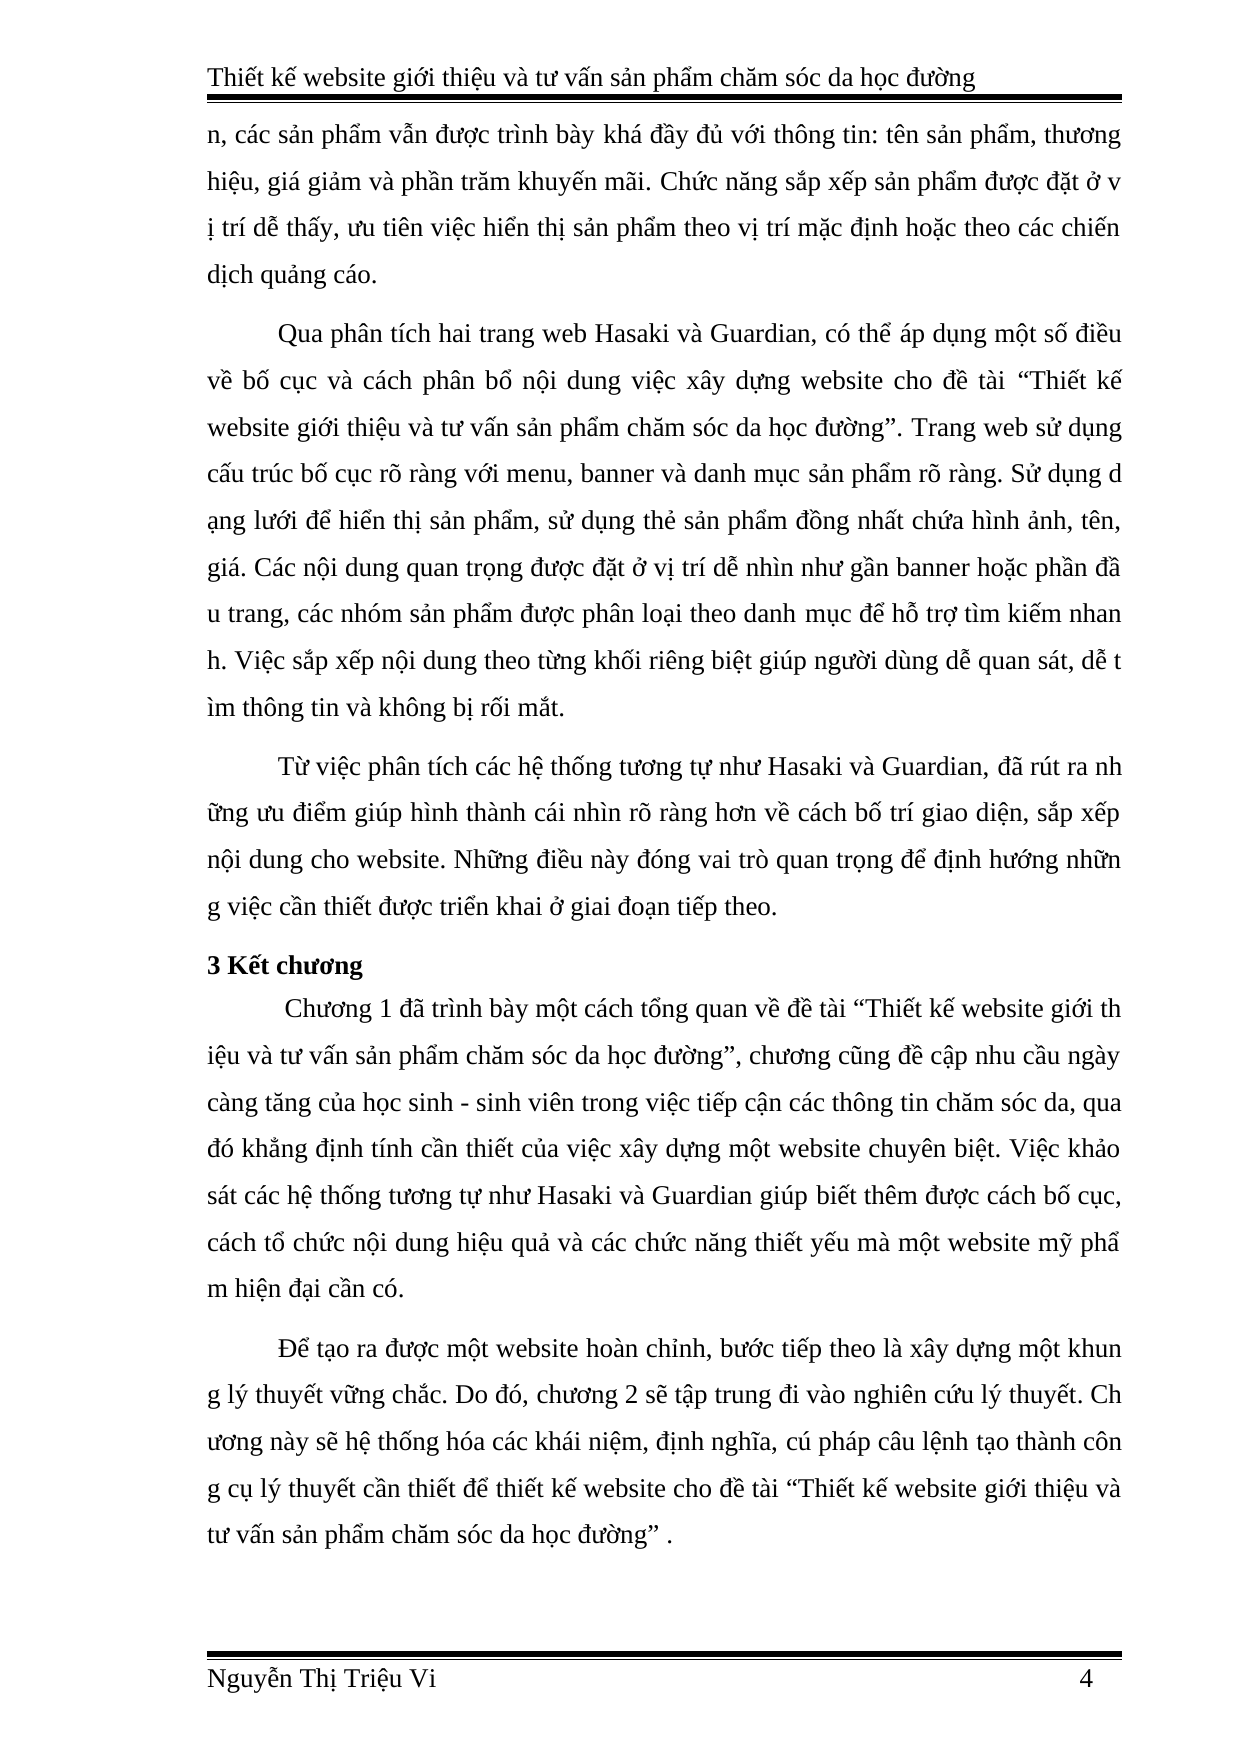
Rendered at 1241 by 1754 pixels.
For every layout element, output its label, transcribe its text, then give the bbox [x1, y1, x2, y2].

text Từ việc phân tích các hệ thống tương tự như Hasaki và Guardian, đã rút ra những ưu điểm giúp hình thành cái nhìn rõ ràng hơn về cách bố trí giao diện, sắp xếp nội dung cho website. Những điều này đóng vai trò quan trọng để định hướng những việc cần thiết được triển khai ở giai đoạn tiếp theo. [207, 750, 1122, 921]
text Qua phân tích hai trang web Hasaki và Guardian, có thể áp dụng một số điều về bố cục và cách phân bổ nội dung việc xây dựng website cho đề tài “Thiết kế website giới thiệu và tư vấn sản phẩm chăm sóc da học đường”. Trang web sử dụng cấu trúc bố cục rõ ràng với menu, banner và danh mục sản phẩm rõ ràng. Sử dụng dạng lưới để hiển thị sản phẩm, sử dụng thẻ sản phẩm đồng nhất chứa hình ảnh, tên, giá. Các nội dung quan trọng được đặt ở vị trí dễ nhìn như gần banner hoặc phần đầu trang, các nhóm sản phẩm được phân loại theo danh mục để hỗ trợ tìm kiếm nhanh. Việc sắp xếp nội dung theo từng khối riêng biệt giúp người dùng dễ quan sát, dễ tìm thông tin và không bị rối mắt. [207, 317, 1122, 722]
subtitle Kết chương [207, 949, 1122, 980]
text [207, 118, 1122, 289]
text Chương 1 đã trình bày một cách tổng quan về đề tài “Thiết kế website giới thiệu và tư vấn sản phẩm chăm sóc da học đường”, chương cũng đề cập nhu cầu ngày càng tăng của học sinh - sinh viên trong việc tiếp cận các thông tin chăm sóc da, qua đó khẳng định tính cần thiết của việc xây dựng một website chuyên biệt. Việc khảo sát các hệ thống tương tự như Hasaki và Guardian giúp biết thêm được cách bố cục, cách tổ chức nội dung hiệu quả và các chức năng thiết yếu mà một website mỹ phẩm hiện đại cần có. [207, 993, 1122, 1304]
text Để tạo ra được một website hoàn chỉnh, bước tiếp theo là xây dựng một khung lý thuyết vững chắc. Do đó, chương 2 sẽ tập trung đi vào nghiên cứu lý thuyết. Chương này sẽ hệ thống hóa các khái niệm, định nghĩa, cú pháp câu lệnh tạo thành công cụ lý thuyết cần thiết để thiết kế website cho đề tài “Thiết kế website giới thiệu và tư vấn sản phẩm chăm sóc da học đường” . [207, 1332, 1122, 1549]
